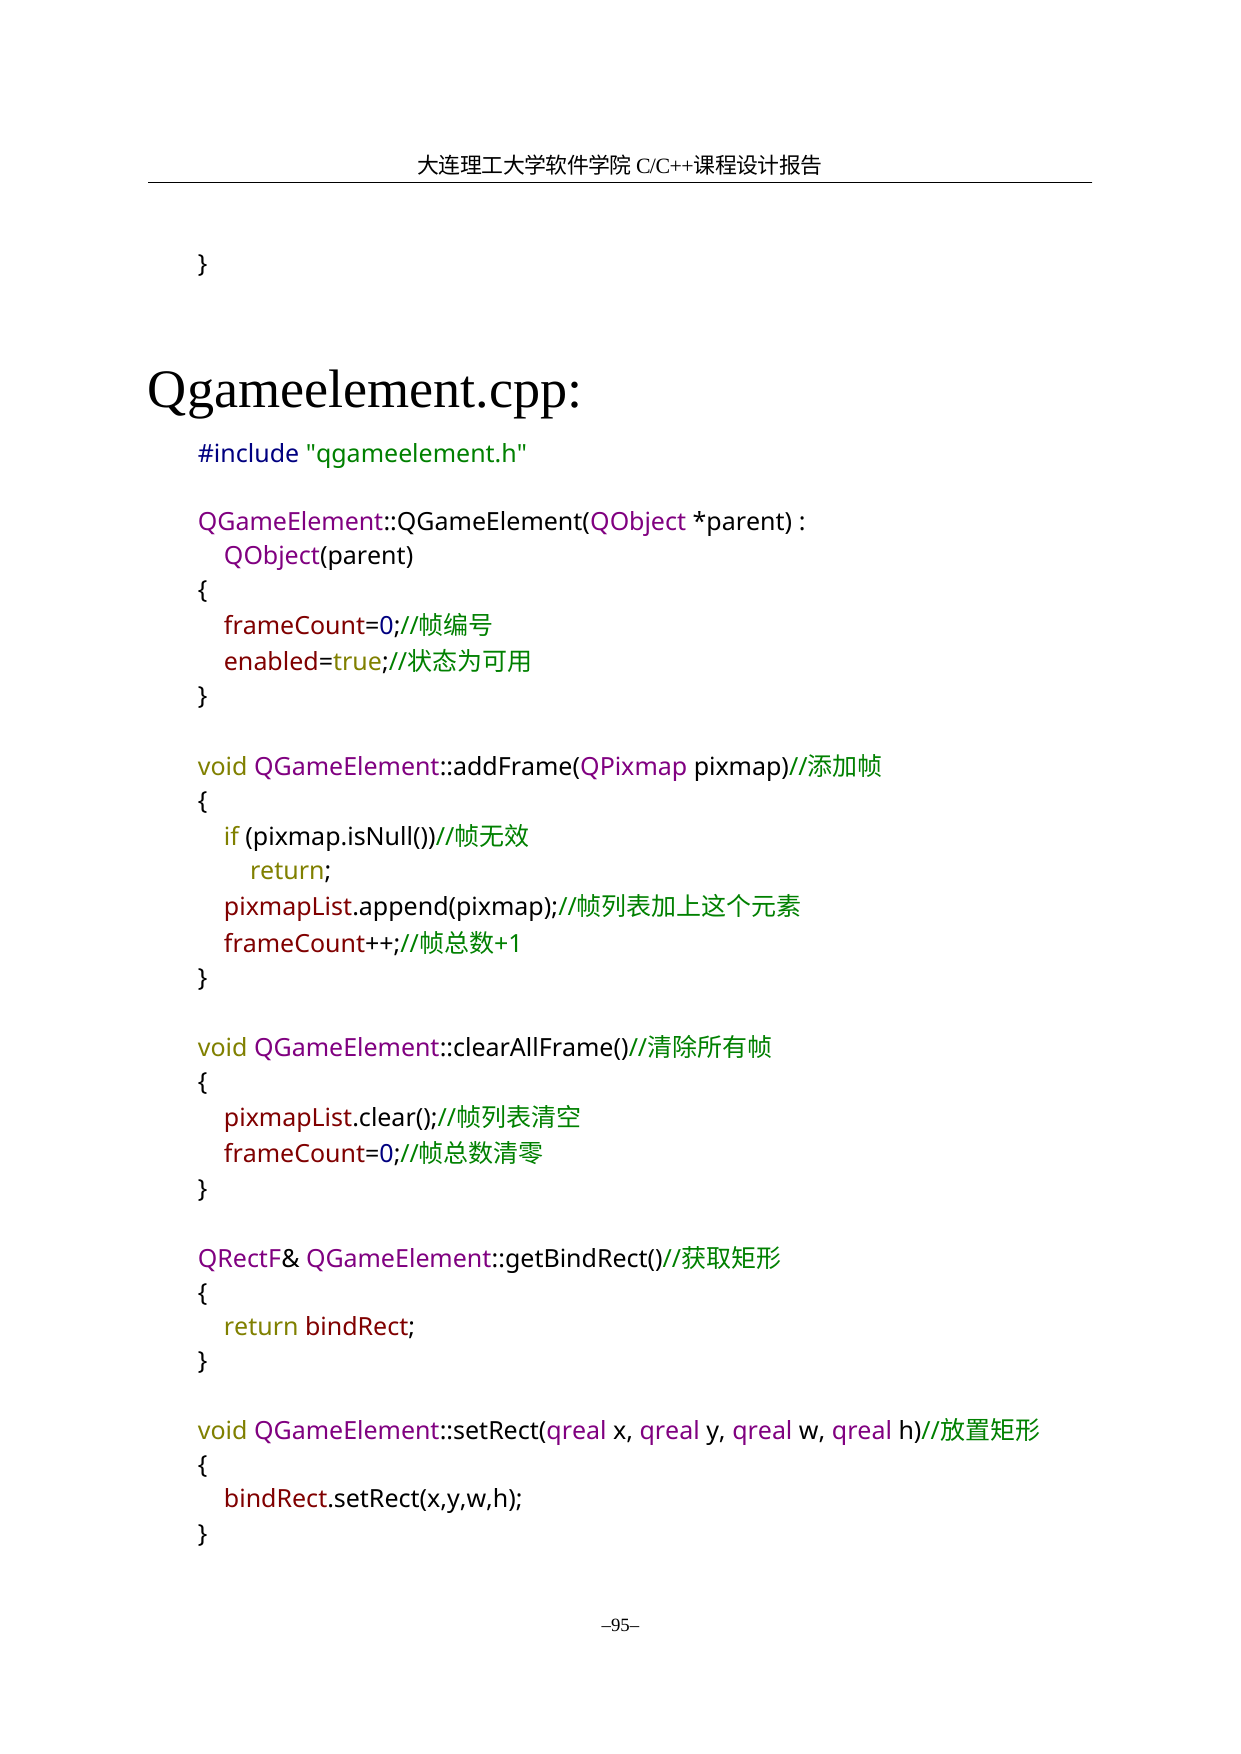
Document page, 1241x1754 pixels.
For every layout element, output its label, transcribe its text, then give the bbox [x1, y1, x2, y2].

text } [198, 678, 1092, 712]
text if (pixmap.isNull())//帧无效 [198, 816, 1092, 853]
text { [198, 571, 1092, 606]
text enabled=true;//状态为可用 [198, 642, 1092, 678]
text #include "qgameelement.h" [198, 435, 1092, 469]
text frameCount=0;//帧编号 [198, 606, 1092, 642]
text QObject(parent) [198, 537, 1092, 571]
text void QGameElement::clearAllFrame()//清除所有帧 [198, 1027, 1092, 1064]
text } [198, 1170, 1092, 1204]
text } [198, 246, 1092, 279]
text frameCount++;//帧总数+1 [198, 923, 1092, 959]
text void QGameElement::addFrame(QPixmap pixmap)//添加帧 [198, 746, 1092, 782]
text { [198, 1274, 1092, 1309]
text QGameElement::QGameElement(QObject *parent) : [198, 503, 1092, 537]
text QRectF& QGameElement::getBindRect()//获取矩形 [198, 1238, 1092, 1274]
text } [198, 1343, 1092, 1377]
text frameCount=0;//帧总数清零 [198, 1134, 1092, 1170]
text return; [198, 853, 1092, 887]
text pixmapList.clear();//帧列表清空 [198, 1098, 1092, 1134]
text return bindRect; [198, 1309, 1092, 1343]
text } [198, 959, 1092, 993]
text pixmapList.append(pixmap);//帧列表加上这个元素 [198, 887, 1092, 923]
text { [198, 1447, 1092, 1481]
text { [198, 1064, 1092, 1098]
text void QGameElement::setRect(qreal x, qreal y, qreal w, qreal h)//放置矩形 [198, 1411, 1092, 1447]
text Qgameelement.cpp: [148, 357, 1092, 420]
text { [198, 782, 1092, 816]
text bindRect.setRect(x,y,w,h); [198, 1481, 1092, 1515]
text } [198, 1515, 1092, 1549]
